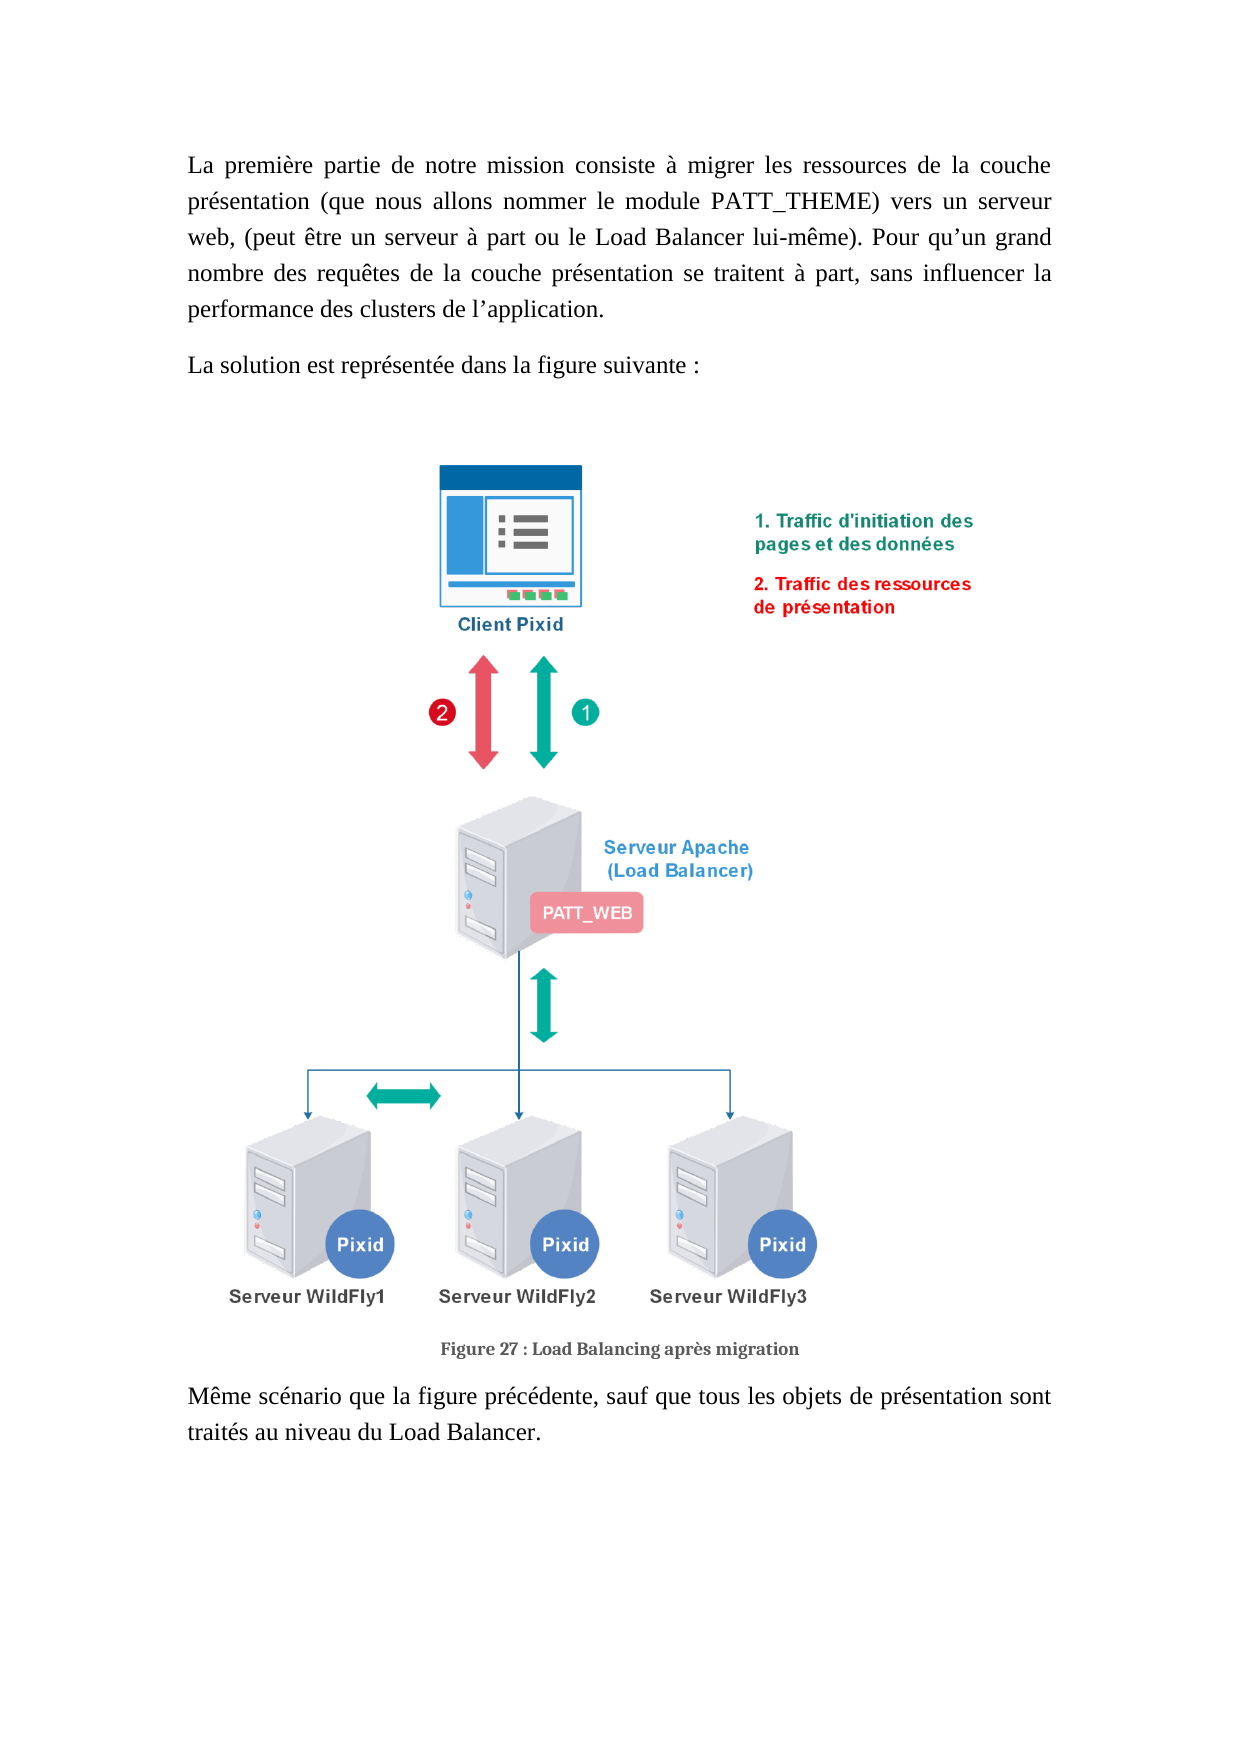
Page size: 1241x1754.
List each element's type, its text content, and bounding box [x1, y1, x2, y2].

text La solution est représentée dans la figure suivante : [187, 351, 1053, 379]
picture [221, 464, 1020, 1311]
text Même scénario que la figure précédente, sauf que tous les objets de présentation sont traités au niveau du Load Balancer. [187, 1381, 1053, 1445]
text La première partie de notre mission consiste à migrer les ressources de la couche présentation (que nous allons nommer le module PATT_THEME) vers un serveur web, (peut être un serveur à part ou le Load Balancer lui-même). Pour qu’un grand nombre des requêtes de la couche présentation se traitent à part, sans influencer la performance des clusters de l’application. [187, 150, 1053, 322]
